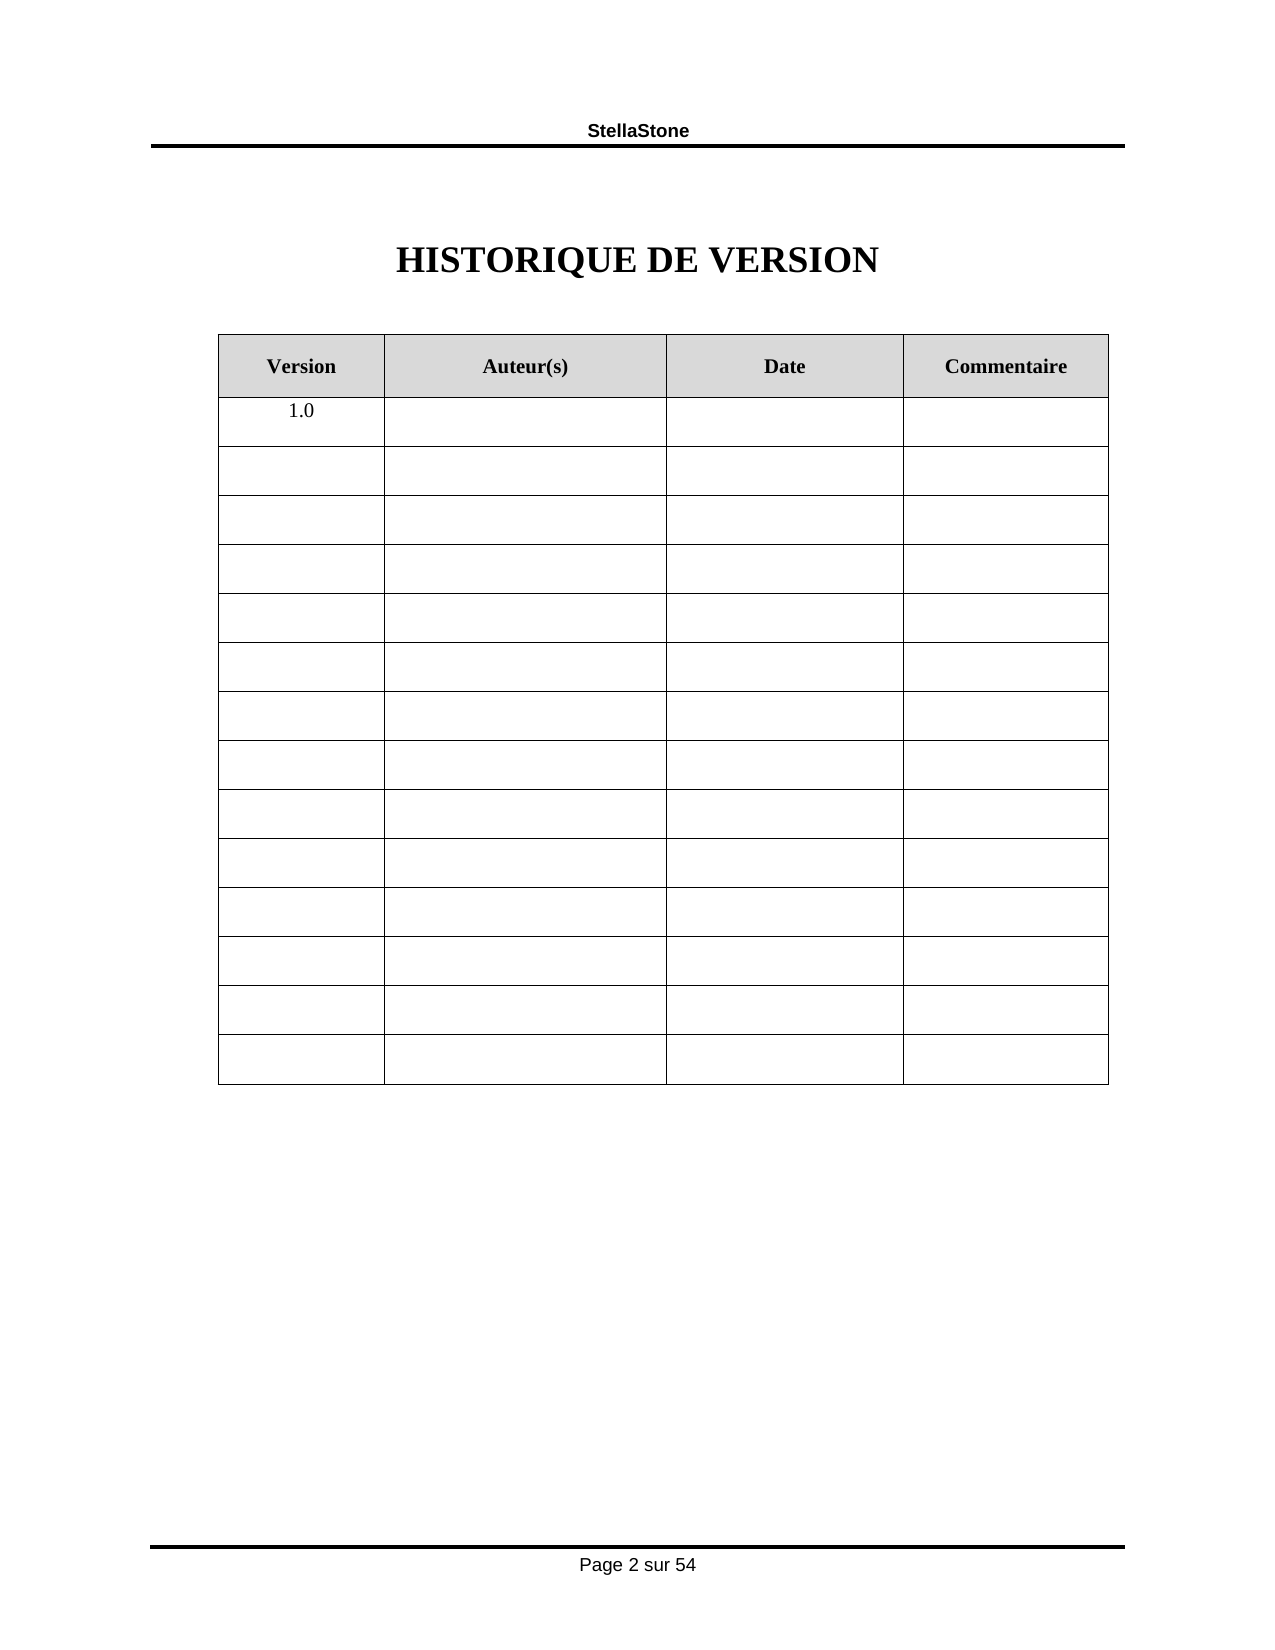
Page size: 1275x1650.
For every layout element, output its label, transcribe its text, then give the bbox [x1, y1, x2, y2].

table_cell [385, 888, 666, 936]
table_cell 1.0 [219, 398, 384, 446]
table_cell [219, 496, 384, 544]
table_cell [667, 790, 903, 838]
table_header Auteur(s) [385, 335, 666, 397]
table_cell [385, 692, 666, 740]
table_cell [219, 937, 384, 985]
table_cell [667, 643, 903, 691]
table_cell [385, 937, 666, 985]
table_cell [667, 496, 903, 544]
table_cell [385, 398, 666, 446]
table_header Date [667, 335, 903, 397]
table_cell [904, 643, 1108, 691]
table_cell [219, 839, 384, 887]
table_cell [219, 545, 384, 593]
table_cell [904, 692, 1108, 740]
table_cell [667, 839, 903, 887]
table_cell [904, 888, 1108, 936]
table_cell [219, 790, 384, 838]
table_cell [667, 986, 903, 1034]
table_cell [219, 447, 384, 495]
table_cell [904, 986, 1108, 1034]
table_cell [219, 1035, 384, 1083]
table_cell [385, 496, 666, 544]
table_cell [667, 398, 903, 446]
table_cell [667, 594, 903, 642]
table_cell [667, 692, 903, 740]
table_cell [385, 447, 666, 495]
table_cell [667, 937, 903, 985]
table_cell [219, 692, 384, 740]
table_cell [667, 545, 903, 593]
table_cell [219, 643, 384, 691]
table_cell [904, 398, 1108, 446]
table_cell [904, 447, 1108, 495]
table_cell [219, 986, 384, 1034]
title historique de version [150, 237, 1125, 280]
table_cell [385, 790, 666, 838]
table_cell [667, 1035, 903, 1083]
table_cell [667, 888, 903, 936]
table_cell [904, 1035, 1108, 1083]
table_cell [904, 741, 1108, 789]
table_cell [219, 888, 384, 936]
table_cell [667, 741, 903, 789]
table_cell [385, 986, 666, 1034]
table_cell [385, 741, 666, 789]
table_cell [385, 545, 666, 593]
table_cell [904, 545, 1108, 593]
table_cell [904, 790, 1108, 838]
table_cell [904, 594, 1108, 642]
table_cell [219, 741, 384, 789]
table_cell [385, 594, 666, 642]
table_cell [219, 594, 384, 642]
table_cell [904, 496, 1108, 544]
table_header Commentaire [904, 335, 1108, 397]
table_cell [385, 1035, 666, 1083]
table_cell [385, 839, 666, 887]
table_header Version [219, 335, 384, 397]
table_cell [904, 839, 1108, 887]
table_cell [667, 447, 903, 495]
table_cell [904, 937, 1108, 985]
table_cell [385, 643, 666, 691]
